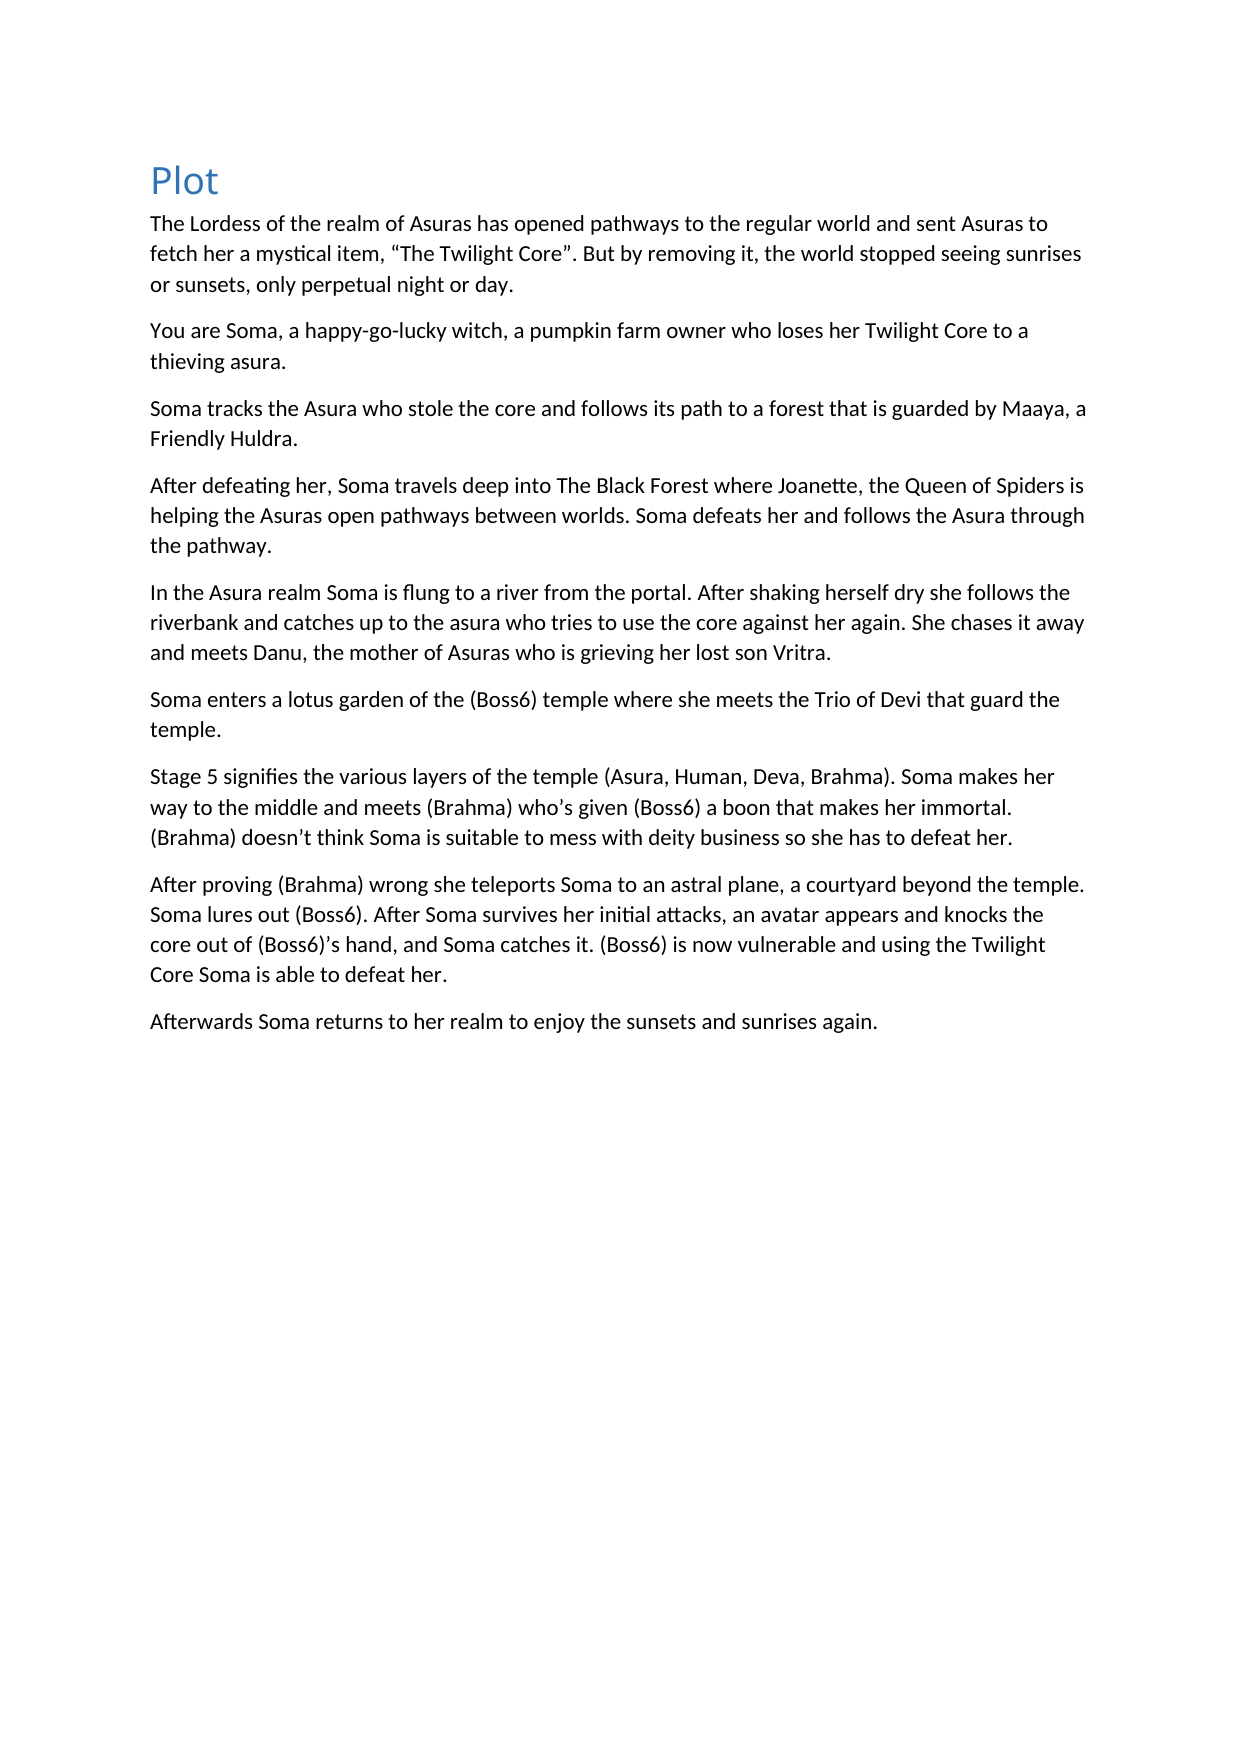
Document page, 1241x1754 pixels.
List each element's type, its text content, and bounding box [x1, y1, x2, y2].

text After proving (Brahma) wrong she teleports Soma to an astral plane, a courtyard beyond the temple. Soma lures out (Boss6). After Soma survives her initial attacks, an avatar appears and knocks the core out of (Boss6)’s hand, and Soma catches it. (Boss6) is now vulnerable and using the Twilight Core Soma is able to defeat her. [150, 870, 1090, 988]
text You are Soma, a happy-go-lucky witch, a pumpkin farm owner who loses her Twilight Core to a thieving asura. [150, 317, 1090, 375]
text In the Asura realm Soma is flung to a river from the portal. After shaking herself dry she follows the riverbank and catches up to the asura who tries to use the core against her again. She chases it away and meets Danu, the mother of Asuras who is grieving her lost son Vritra. [150, 578, 1090, 666]
text Soma enters a lotus garden of the (Boss6) temple where she meets the Trio of Devi that guard the temple. [150, 685, 1090, 743]
text Soma tracks the Asura who stole the core and follows its path to a forest that is guarded by Maaya, a Friendly Huldra. [150, 394, 1090, 452]
text Afterwards Soma returns to her realm to enjoy the sunsets and sunrises again. [150, 1007, 1090, 1035]
text Stage 5 signifies the various layers of the temple (Asura, Human, Deva, Brahma). Soma makes her way to the middle and meets (Brahma) who’s given (Boss6) a boon that makes her immortal. (Brahma) doesn’t think Soma is suitable to mess with deity business so she has to defeat her. [150, 762, 1090, 851]
subtitle Plot [150, 154, 1090, 205]
text The Lordess of the realm of Asuras has opened pathways to the regular world and sent Asuras to fetch her a mystical item, “The Twilight Core”. But by removing it, the world stopped seeing sunrises or sunsets, only perpetual night or day. [150, 209, 1090, 298]
text After defeating her, Soma travels deep into The Black Forest where Joanette, the Queen of Spiders is helping the Asuras open pathways between worlds. Soma defeats her and follows the Asura through the pathway. [150, 471, 1090, 559]
